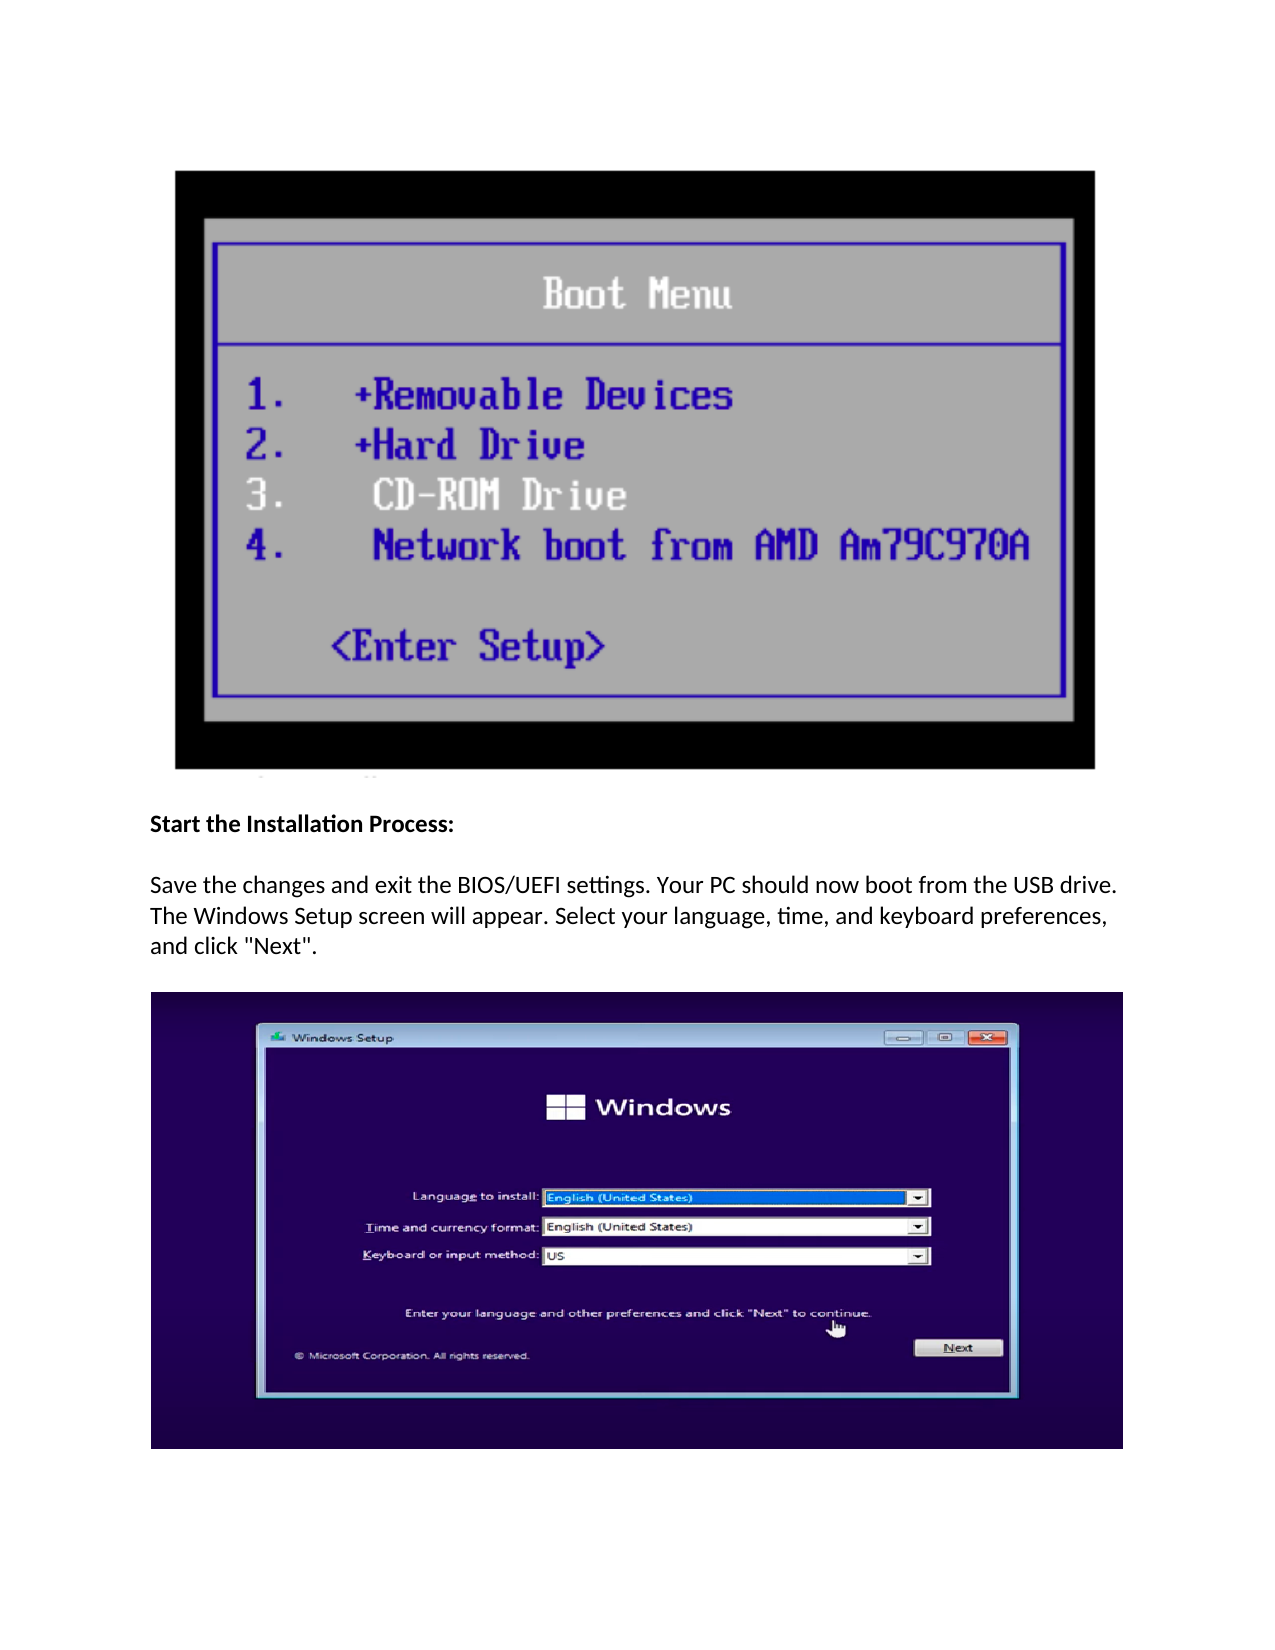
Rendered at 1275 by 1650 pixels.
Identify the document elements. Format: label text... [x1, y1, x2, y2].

text Start the Installation Process: [150, 808, 1125, 839]
picture [150, 991, 1125, 1449]
text The Windows Setup screen will appear. Select your language, time, and keyboard preferences, and click "Next". [150, 900, 1125, 961]
text Save the changes and exit the BIOS/UEFI settings. Your PC should now boot from the USB drive. [150, 869, 1125, 900]
picture [150, 150, 1125, 778]
